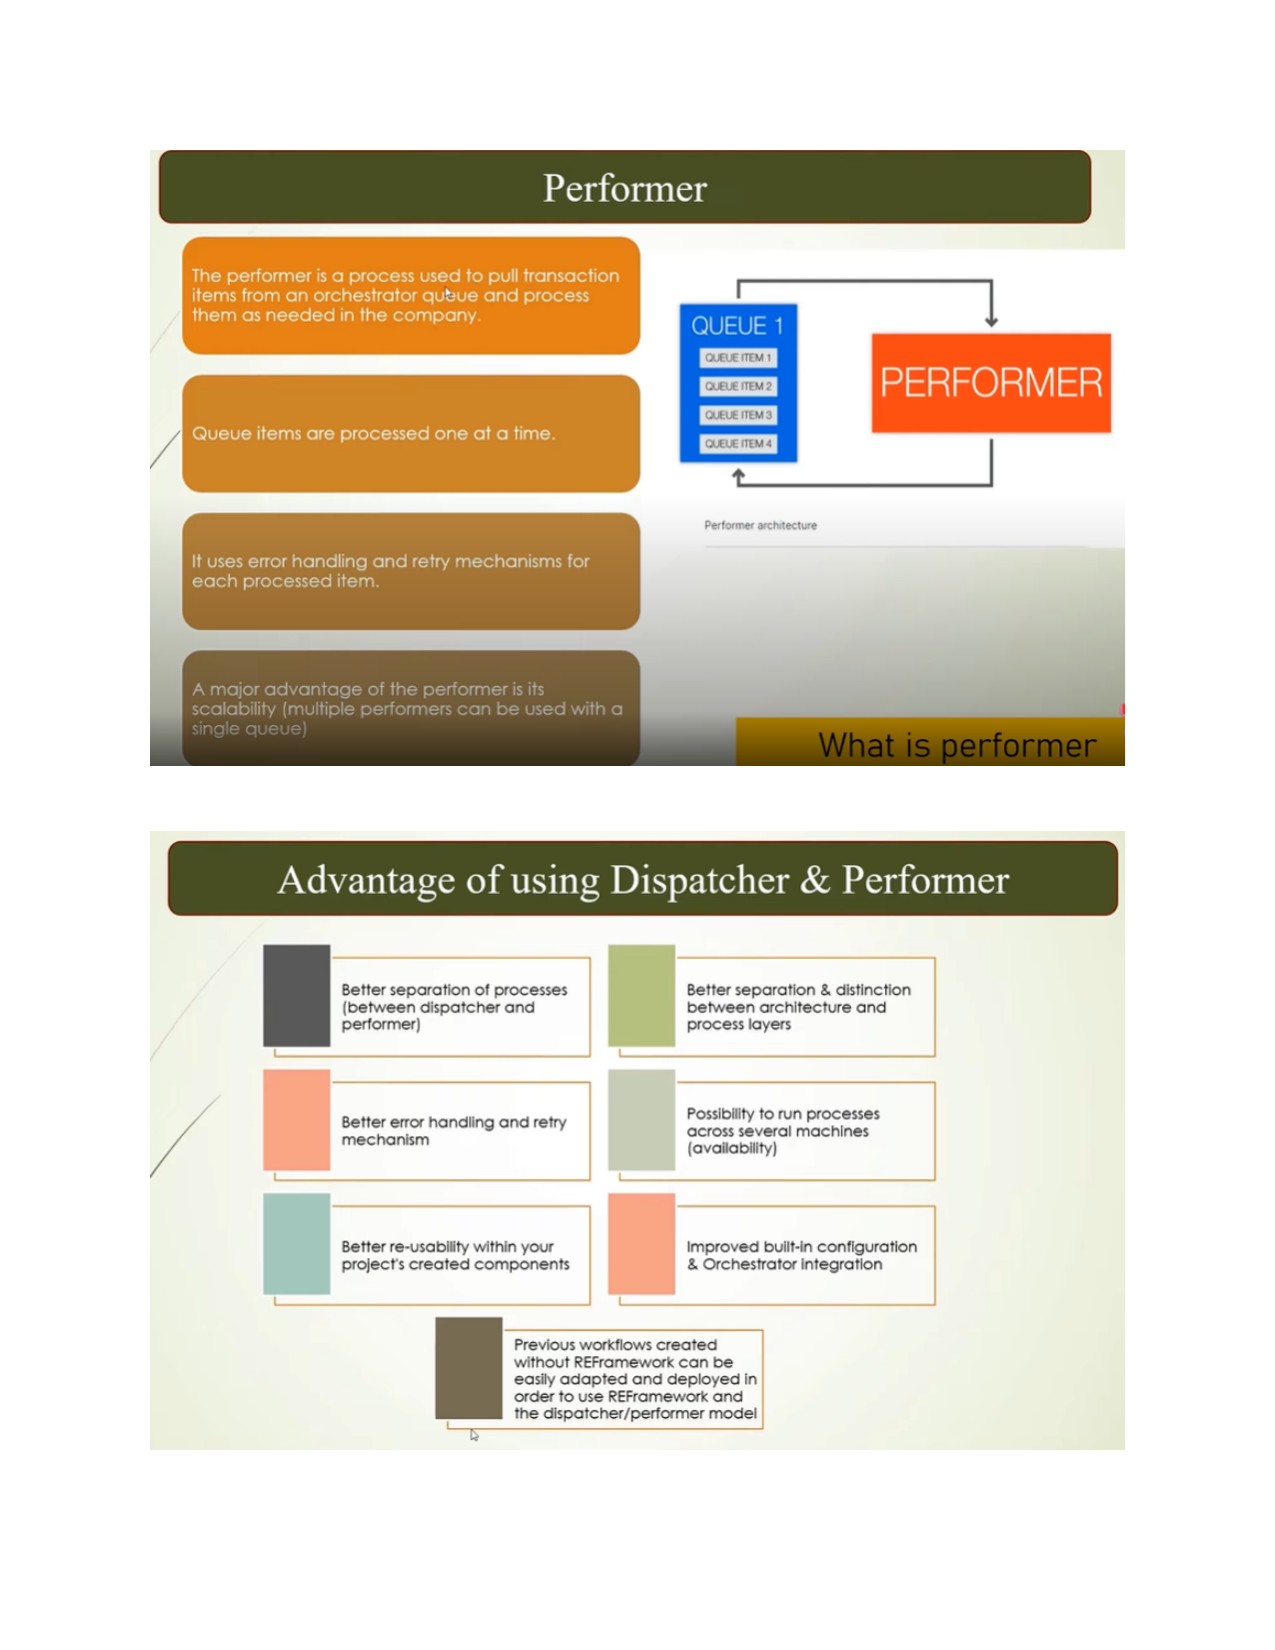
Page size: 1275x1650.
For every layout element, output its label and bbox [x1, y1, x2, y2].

picture [150, 150, 1125, 766]
picture [150, 831, 1125, 1450]
